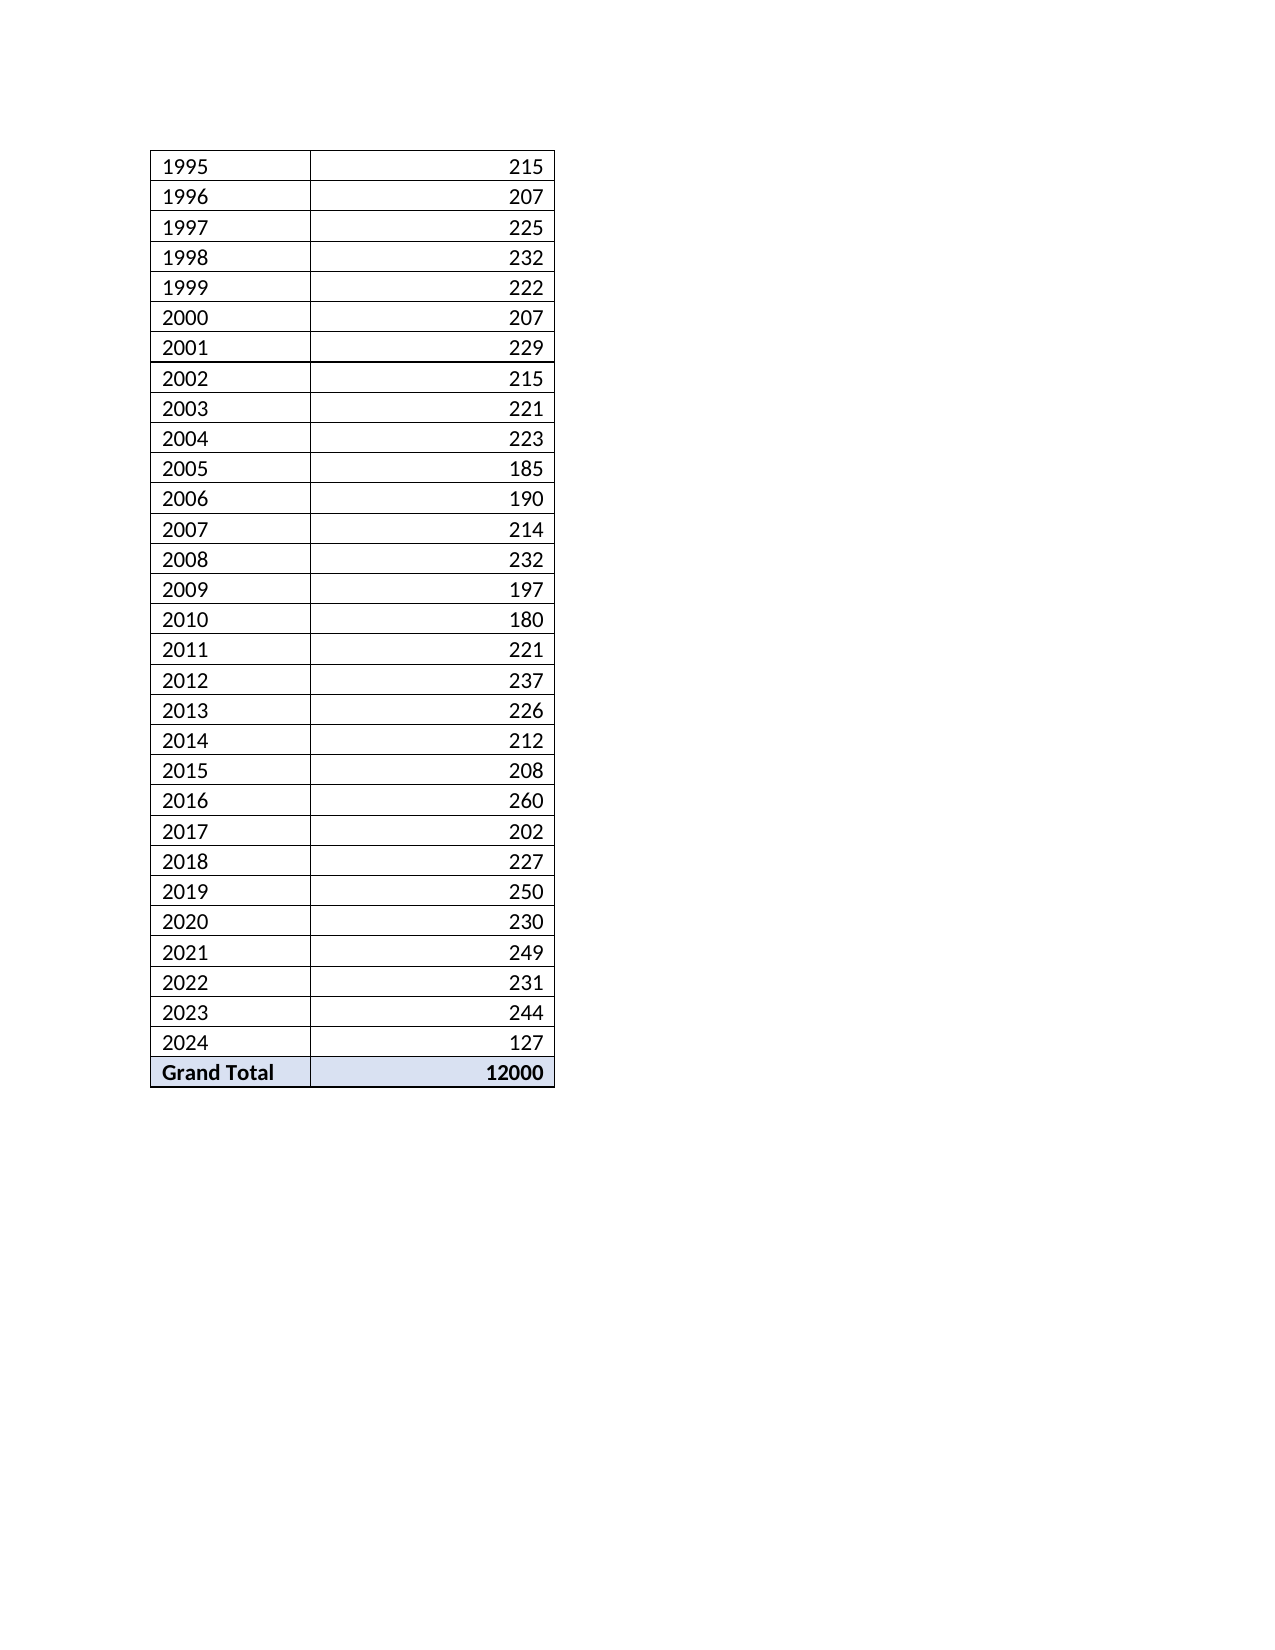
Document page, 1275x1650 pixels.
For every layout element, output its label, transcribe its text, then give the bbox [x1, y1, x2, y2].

table_cell 214 [311, 514, 554, 543]
table_cell 244 [311, 997, 554, 1026]
table_cell 2012 [151, 665, 310, 694]
table_cell Grand Total [151, 1057, 310, 1086]
table_cell 185 [311, 453, 554, 482]
table_cell 232 [311, 242, 554, 271]
table_cell 2003 [151, 393, 310, 422]
table_cell 1997 [151, 211, 310, 241]
table_cell 225 [311, 211, 554, 241]
table_cell 2013 [151, 695, 310, 724]
table_cell 230 [311, 906, 554, 935]
table_cell 1996 [151, 181, 310, 210]
table_cell 2015 [151, 755, 310, 784]
table_cell 202 [311, 816, 554, 845]
table_cell 227 [311, 846, 554, 875]
table_cell 197 [311, 574, 554, 603]
table_cell 249 [311, 936, 554, 966]
table_cell 2022 [151, 967, 310, 996]
table_cell 2001 [151, 332, 310, 361]
table_cell 2024 [151, 1027, 310, 1056]
table_cell 190 [311, 483, 554, 512]
table_cell 260 [311, 785, 554, 814]
table_cell 2004 [151, 423, 310, 452]
table_cell 2019 [151, 876, 310, 905]
table_cell 127 [311, 1027, 554, 1056]
table_cell 1999 [151, 272, 310, 301]
table_cell 232 [311, 544, 554, 573]
table_cell 215 [311, 363, 554, 392]
table_cell 215 [311, 151, 554, 180]
table_cell 1998 [151, 242, 310, 271]
table_cell 2011 [151, 634, 310, 663]
table_cell 229 [311, 332, 554, 361]
table_cell 2014 [151, 725, 310, 754]
table_cell 2005 [151, 453, 310, 482]
table_cell 2002 [151, 363, 310, 392]
table_cell 207 [311, 181, 554, 210]
table_cell 212 [311, 725, 554, 754]
table_cell 2023 [151, 997, 310, 1026]
table_cell 2007 [151, 514, 310, 543]
table_cell 223 [311, 423, 554, 452]
table_cell 2008 [151, 544, 310, 573]
table_cell 237 [311, 665, 554, 694]
table_cell 231 [311, 967, 554, 996]
table_cell 2010 [151, 604, 310, 633]
table_cell 222 [311, 272, 554, 301]
table_cell 226 [311, 695, 554, 724]
table_cell 180 [311, 604, 554, 633]
table_cell 221 [311, 393, 554, 422]
table_cell 221 [311, 634, 554, 663]
table_cell 12000 [311, 1057, 554, 1086]
table_cell 207 [311, 302, 554, 331]
table_cell 2021 [151, 936, 310, 966]
table_cell 2000 [151, 302, 310, 331]
table_cell 2018 [151, 846, 310, 875]
table_cell 2020 [151, 906, 310, 935]
table_cell 250 [311, 876, 554, 905]
table_cell 2006 [151, 483, 310, 512]
table_cell 1995 [151, 151, 310, 180]
table_cell 2009 [151, 574, 310, 603]
table_cell 208 [311, 755, 554, 784]
table_cell 2016 [151, 785, 310, 814]
table_cell 2017 [151, 816, 310, 845]
